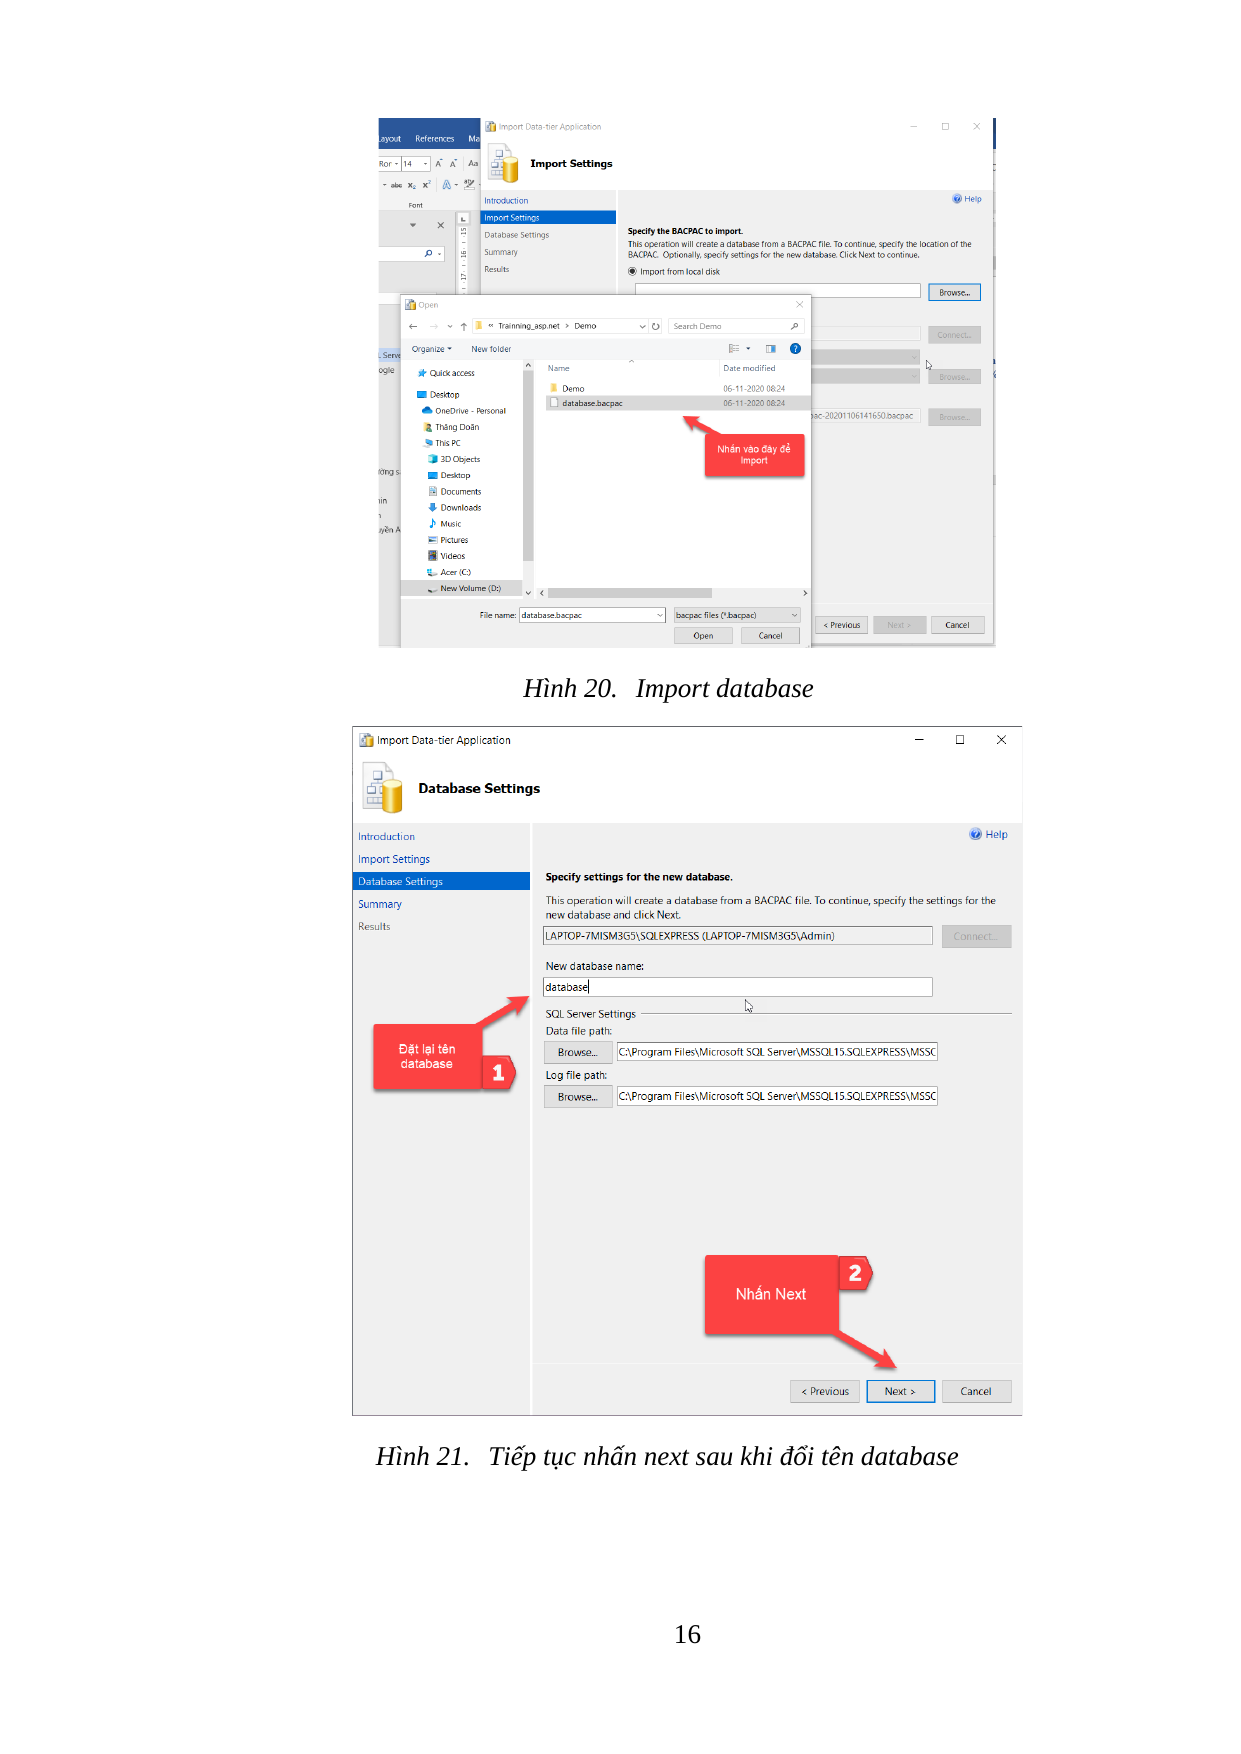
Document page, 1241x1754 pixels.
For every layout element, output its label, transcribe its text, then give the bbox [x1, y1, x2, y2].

picture [378, 118, 996, 648]
text Tiếp tục nhấn next sau khi đổi tên database [215, 1440, 1122, 1471]
picture [352, 726, 1023, 1416]
text Import database [215, 672, 1122, 703]
